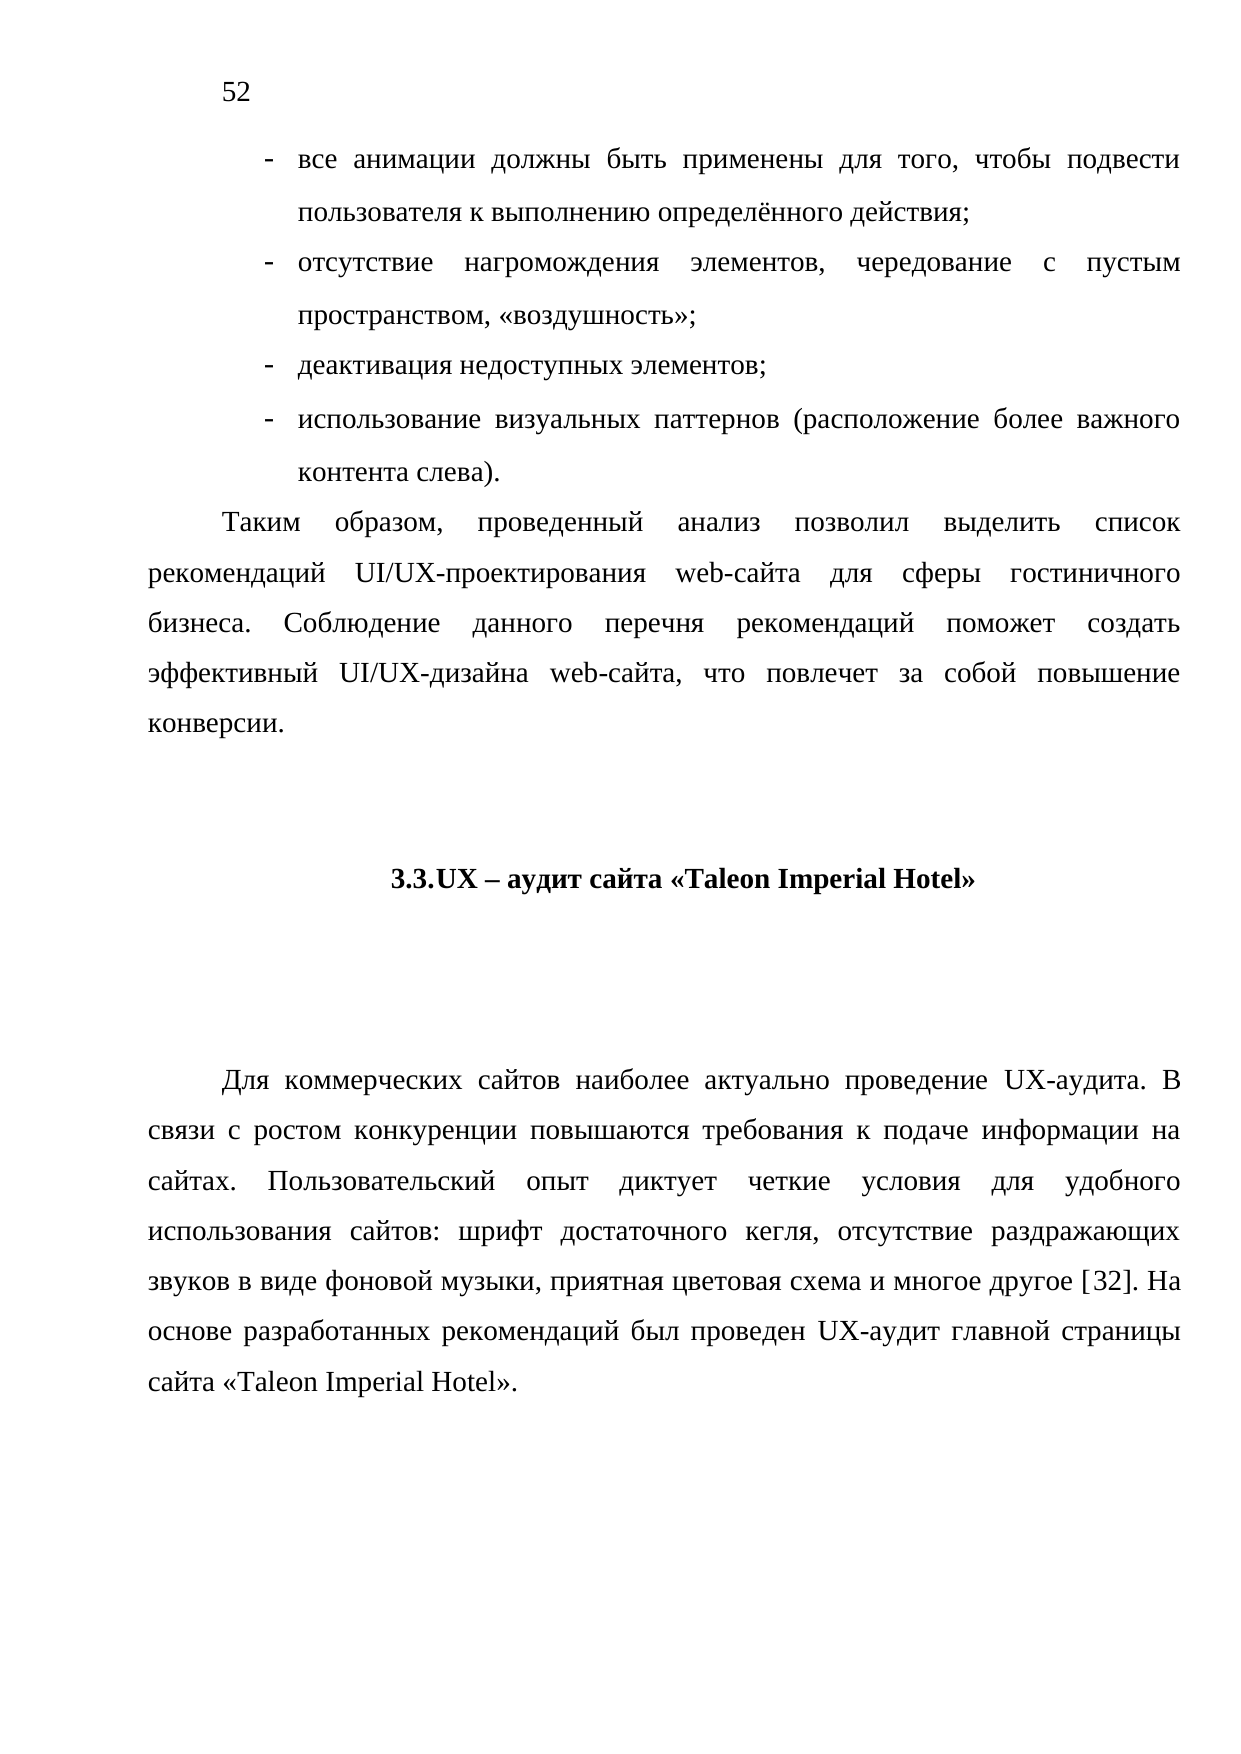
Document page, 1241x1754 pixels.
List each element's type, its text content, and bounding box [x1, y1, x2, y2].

list использование визуальных паттернов (расположение более важного контента слева). [260, 401, 1181, 488]
subtitle UX – аудит сайта «Taleon Imperial Hotel» [185, 861, 1181, 894]
list деактивация недоступных элементов; [260, 347, 1181, 383]
list все анимации должны быть применены для того, чтобы подвести пользователя к выполнению определённого действия; [260, 141, 1181, 227]
text Для коммерческих сайтов наиболее актуально проведение UX-аудита. В связи с ростом конкуренции повышаются требования к подаче информации на сайтах. Пользовательский опыт диктует четкие условия для удобного использования сайтов: шрифт достаточного кегля, отсутствие раздражающих звуков в виде фоновой музыки, приятная цветовая схема и многое другое [32]. На основе разработанных рекомендаций был проведен UX-аудит главной страницы сайта «Taleon Imperial Hotel». [148, 1062, 1181, 1397]
text Таким образом, проведенный анализ позволил выделить список рекомендаций UI/UX-проектирования web-сайта для сферы гостиничного бизнеса. Соблюдение данного перечня рекомендаций поможет создать эффективный UI/UX-дизайна web-сайта, что повлечет за собой повышение конверсии. [148, 504, 1181, 739]
list отсутствие нагромождения элементов, чередование с пустым пространством, «воздушность»; [260, 244, 1181, 330]
